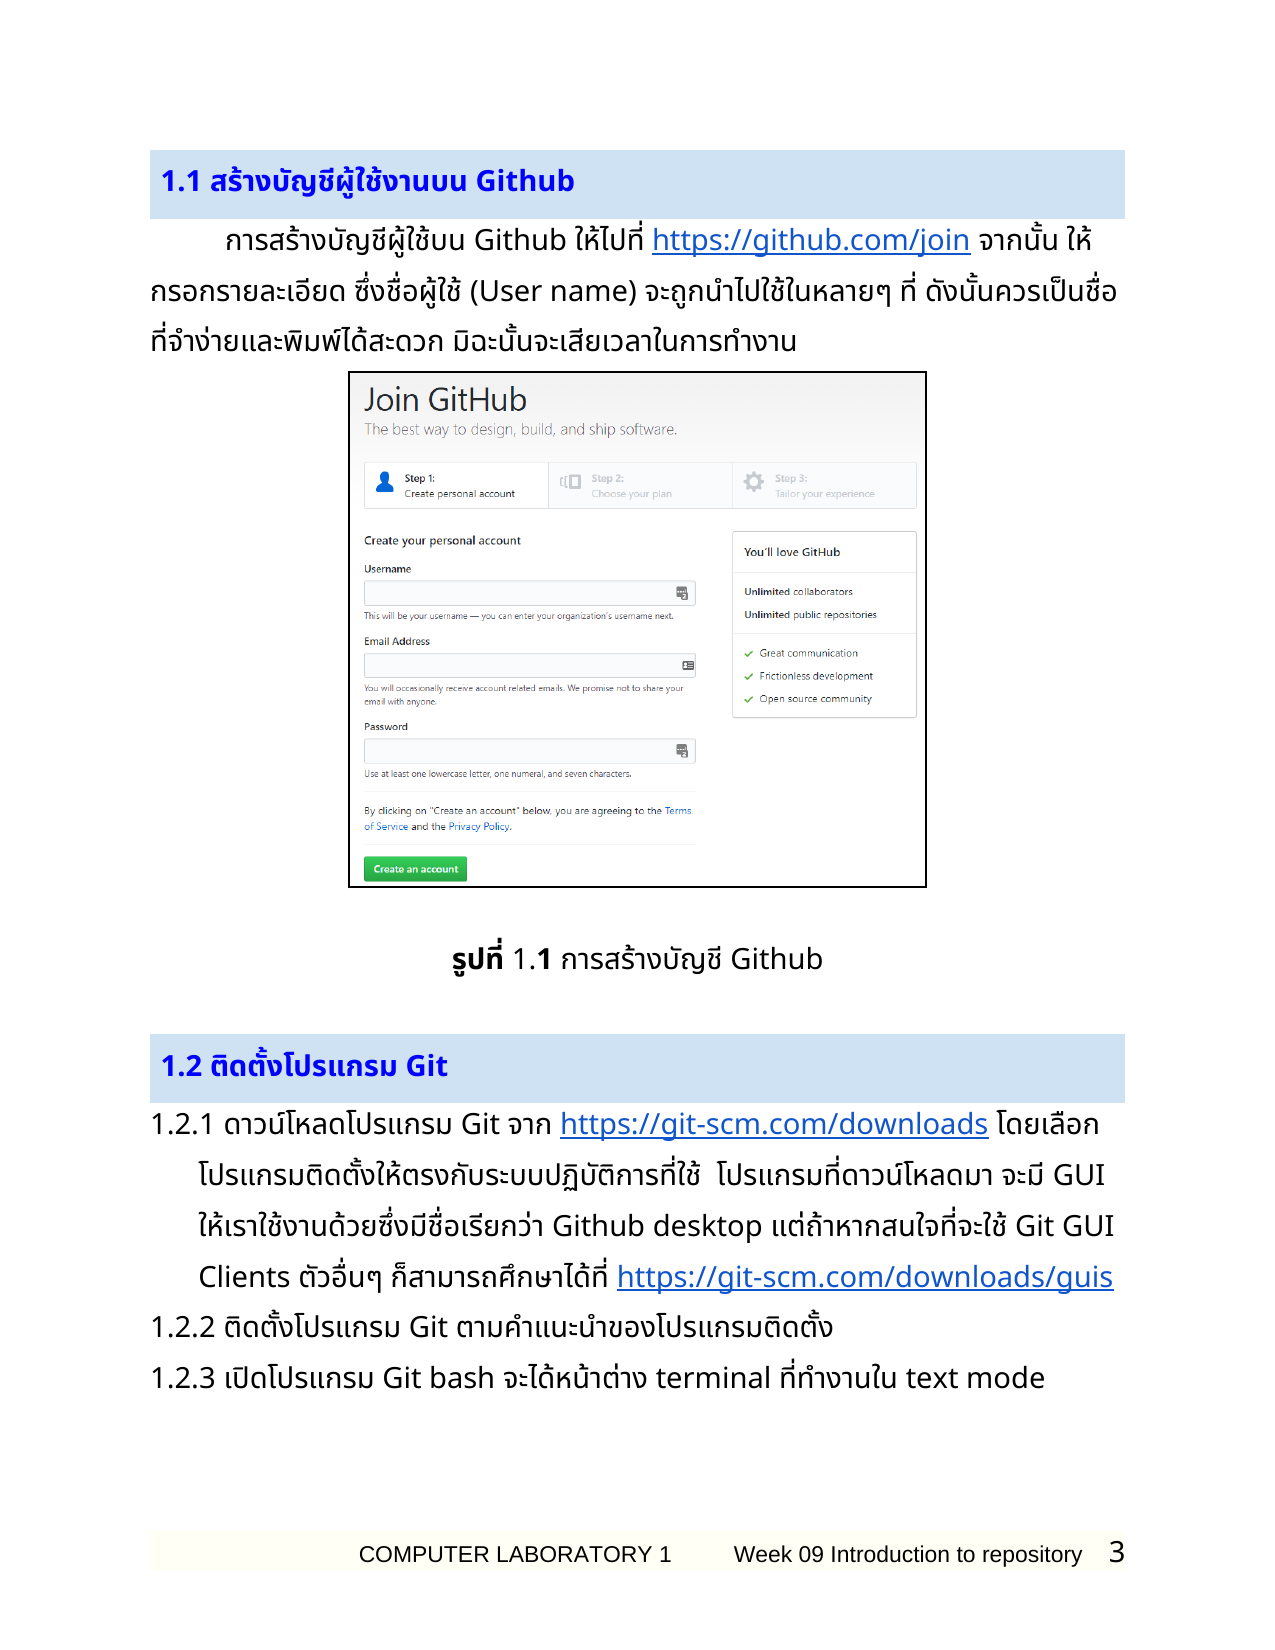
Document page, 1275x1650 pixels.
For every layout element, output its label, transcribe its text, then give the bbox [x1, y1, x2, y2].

text 1.2.2 ติดตั้งโปรแกรม Git ตามคำแนะนำของโปรแกรมติดตั้ง [150, 1307, 1125, 1351]
table_header 1.1 สร้างบัญชีผู้ใช้งานบน Github [150, 150, 1125, 219]
text 1.2.3 เปิดโปรแกรม Git bash จะได้หน้าต่าง terminal ที่ทำงานใน text mode [150, 1357, 1125, 1402]
text การสร้างบัญชีผู้ใช้บน Github ให้ไปที่ https://github.com/join จากนั้น ให้กรอกรายละเอียด ซึ่งชื่อผู้ใช้ (User name) จะถูกนำไปใช้ในหลายๆ ที่ ดังนั้นควรเป็นชื่อที่จำง่ายและพิมพ์ได้สะดวก มิฉะนั้นจะเสียเวลาในการทำงาน [150, 219, 1125, 365]
text รูปที่ 1.1 การสร้างบัญชี Github [150, 938, 1125, 982]
text 1.2.1 ดาวน์โหลดโปรแกรม Git จาก https://git-scm.com/downloads โดยเลือกโปรแกรมติดตั้งให้ตรงกับระบบปฏิบัติการที่ใช้ โปรแกรมที่ดาวน์โหลดมา จะมี GUI ให้เราใช้งานด้วยซึ่งมีชื่อเรียกว่า Github desktop แต่ถ้าหากสนใจที่จะใช้ Git GUI Clients ตัวอื่นๆ ก็สามารถศึกษาได้ที่ https://git-scm.com/downloads/guis [150, 1103, 1125, 1300]
table_header 1.2 ติดตั้งโปรแกรม Git [150, 1034, 1125, 1103]
picture [350, 373, 925, 886]
